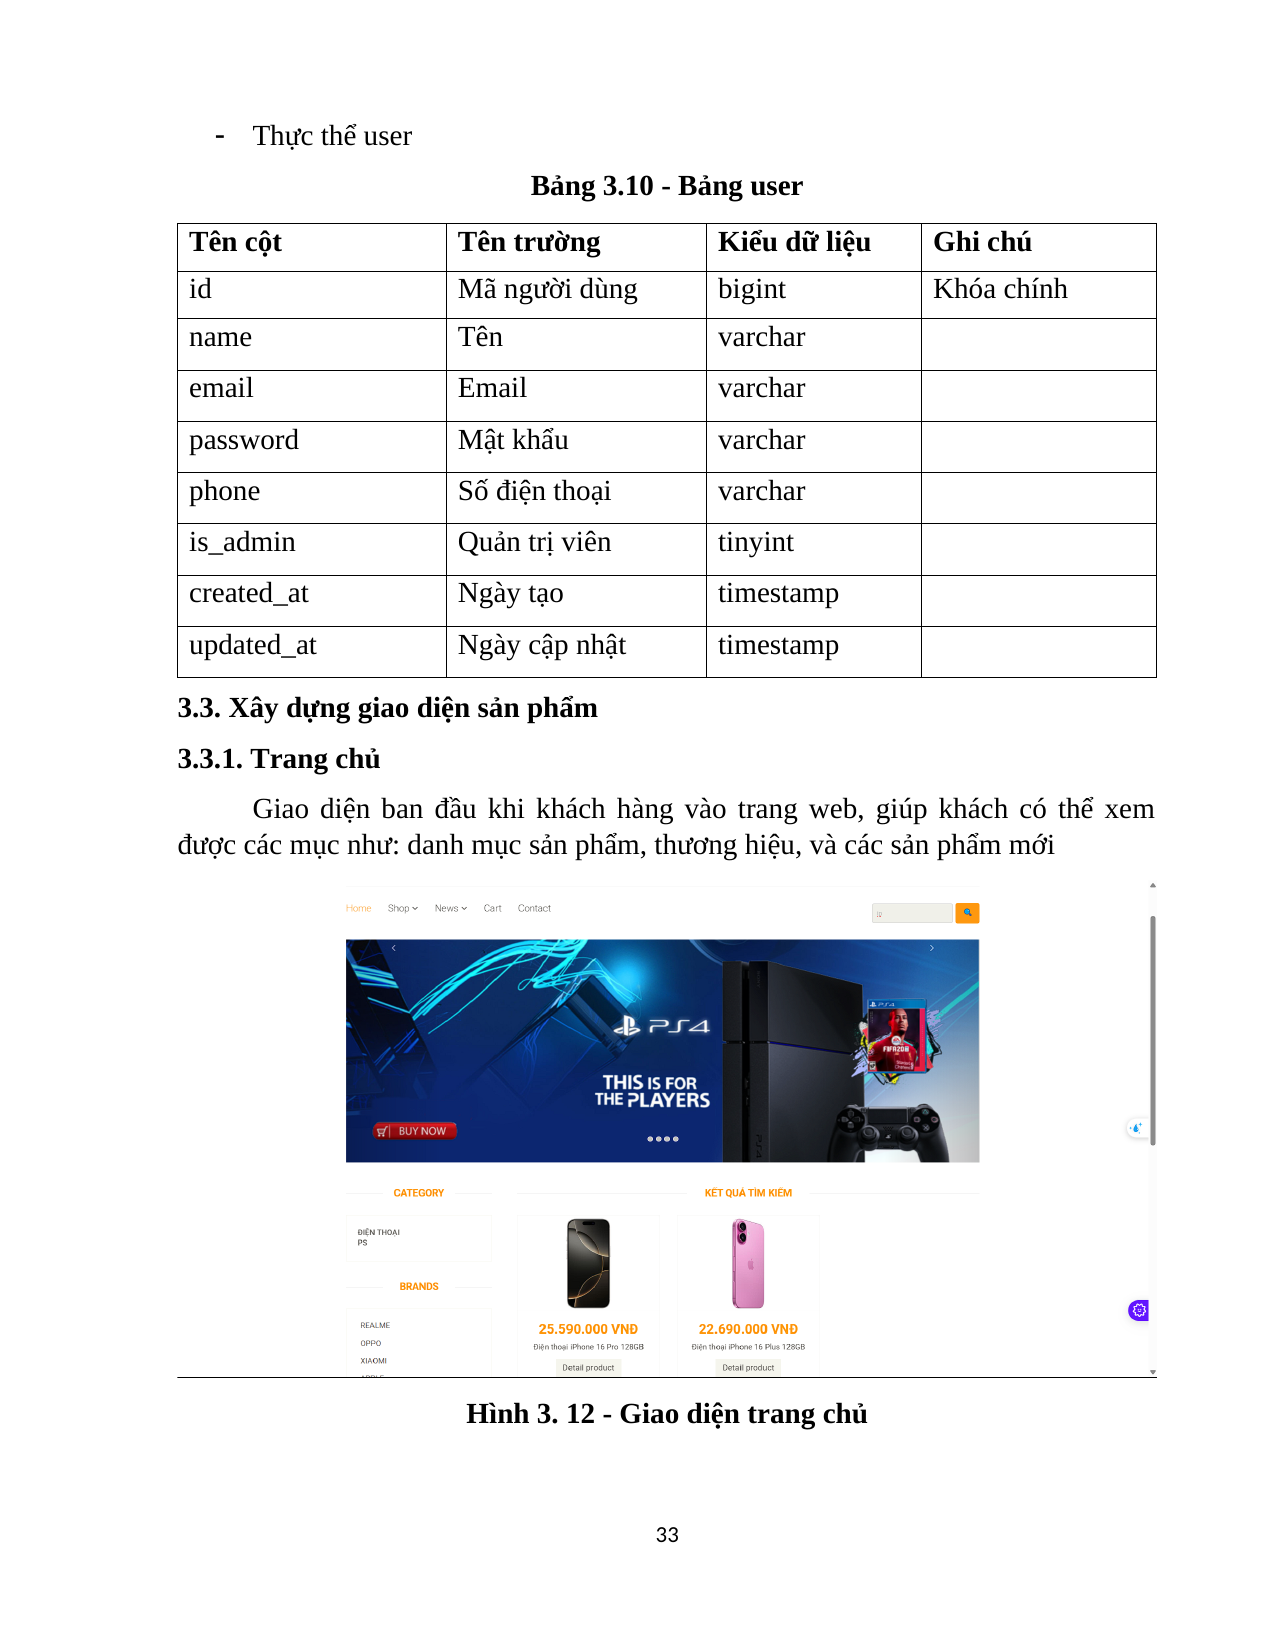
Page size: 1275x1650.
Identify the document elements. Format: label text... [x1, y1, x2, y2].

table_cell Khóa chính [922, 272, 1156, 318]
table_cell [922, 371, 1156, 421]
table_cell [922, 524, 1156, 574]
table_cell Mã người dùng [447, 272, 706, 318]
table_cell [922, 576, 1156, 626]
table_cell [922, 473, 1156, 523]
table_cell created_at [178, 576, 446, 626]
table_cell timestamp [707, 576, 921, 626]
picture [177, 880, 1157, 1378]
table_cell Tên [447, 319, 706, 369]
table_cell [922, 627, 1156, 677]
text Giao diện ban đầu khi khách hàng vào trang web, giúp khách có thể xem được các mục như: danh mục sản phẩm, thương hiệu, và các sản phẩm mới [177, 791, 1157, 861]
table_cell password [178, 422, 446, 472]
table_cell varchar [707, 422, 921, 472]
table_header Tên cột [178, 224, 446, 271]
table_cell varchar [707, 371, 921, 421]
table_cell Ngày cập nhật [447, 627, 706, 677]
table_cell [922, 319, 1156, 369]
table_cell name [178, 319, 446, 369]
table_cell bigint [707, 272, 921, 318]
table_cell phone [178, 473, 446, 523]
list Thực thể user [215, 118, 1157, 152]
table_cell Quản trị viên [447, 524, 706, 574]
subtitle 3.3.1. Trang chủ [177, 741, 1157, 774]
table_cell updated_at [178, 627, 446, 677]
subtitle 3.3. Xây dựng giao diện sản phẩm [177, 691, 1157, 724]
table_header Tên trường [447, 224, 706, 271]
text Bảng 3.10 - Bảng user [177, 168, 1157, 202]
table_cell Mật khẩu [447, 422, 706, 472]
table_cell varchar [707, 473, 921, 523]
table_cell [922, 422, 1156, 472]
table_cell timestamp [707, 627, 921, 677]
table_cell Email [447, 371, 706, 421]
table_cell Số điện thoại [447, 473, 706, 523]
table_cell Ngày tạo [447, 576, 706, 626]
table_cell is_admin [178, 524, 446, 574]
table_cell tinyint [707, 524, 921, 574]
table_cell id [178, 272, 446, 318]
table_cell email [178, 371, 446, 421]
table_header Kiểu dữ liệu [707, 224, 921, 271]
table_cell varchar [707, 319, 921, 369]
table_header Ghi chú [922, 224, 1156, 271]
